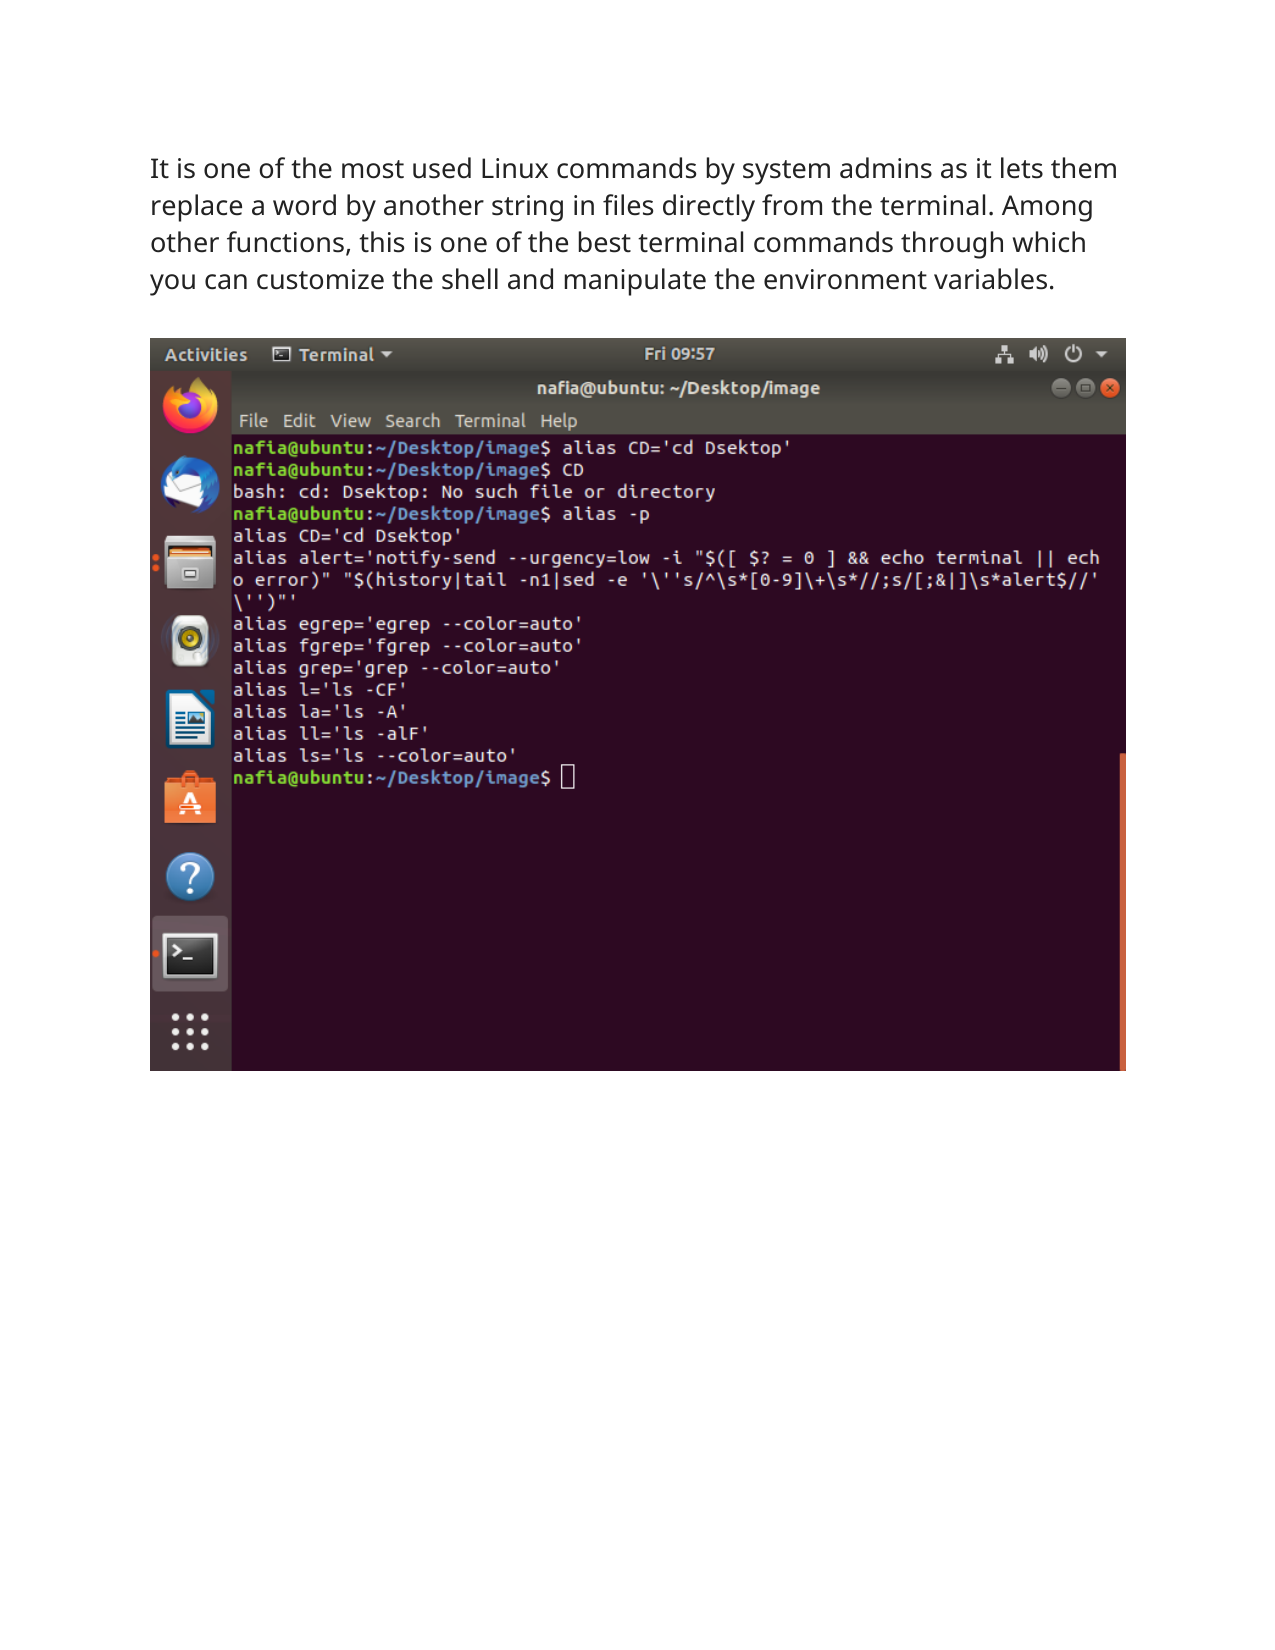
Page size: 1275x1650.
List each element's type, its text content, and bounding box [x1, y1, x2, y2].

picture [150, 338, 1126, 1071]
text It is one of the most used Linux commands by system admins as it lets them replace a word by another string in files directly from the terminal. Among other functions, this is one of the best terminal commands through which you can customize the shell and manipulate the environment variables. [150, 150, 1125, 297]
